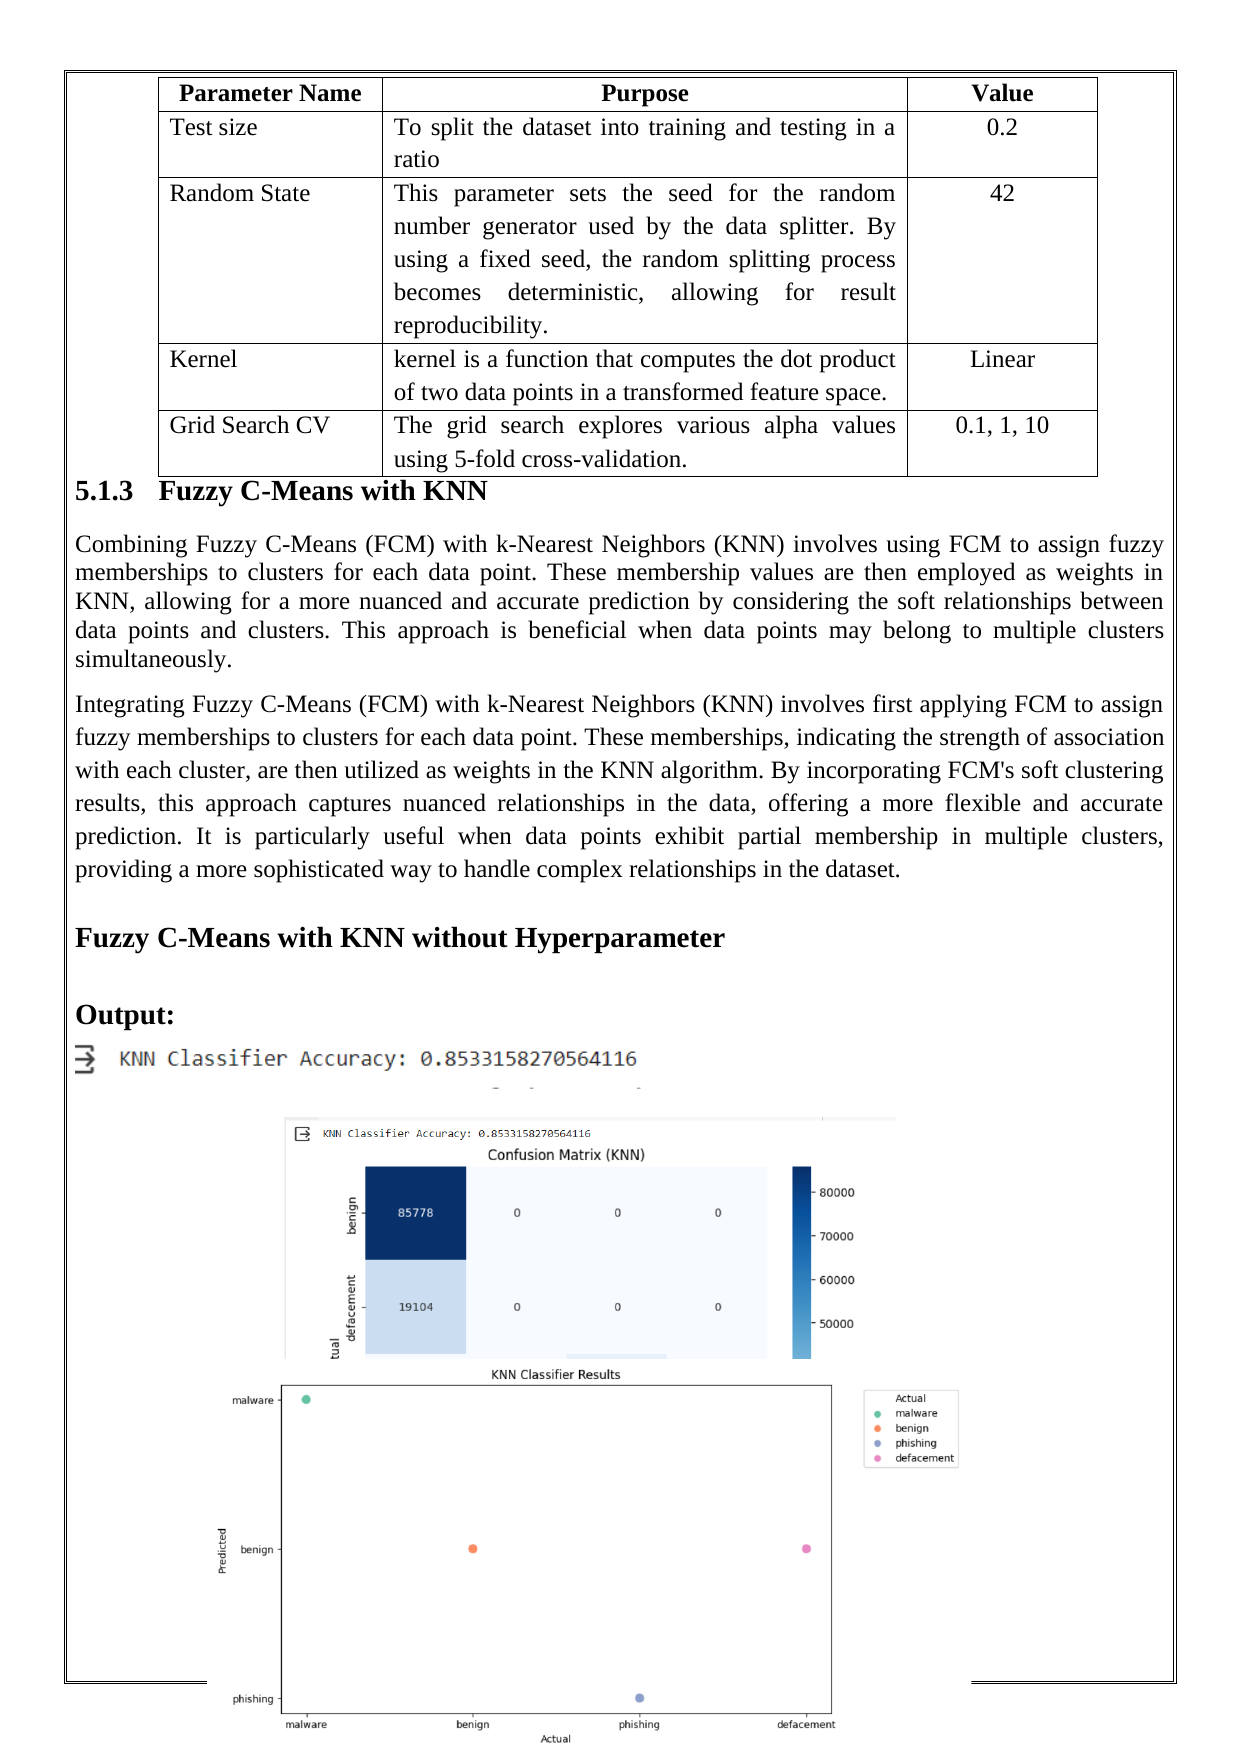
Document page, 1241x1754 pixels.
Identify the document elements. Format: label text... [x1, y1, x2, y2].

text Combining Fuzzy C-Means (FCM) with k-Nearest Neighbors (KNN) involves using FCM to assign fuzzy memberships to clusters for each data point. These membership values are then employed as weights in KNN, allowing for a more nuanced and accurate prediction by considering the soft relationships between data points and clusters. This approach is beneficial when data points may belong to multiple clusters simultaneously. [75, 529, 1165, 672]
table_cell Random State [159, 178, 382, 343]
list Fuzzy C-Means with KNN [75, 473, 1165, 506]
table_cell This parameter sets the seed for the random number generator used by the data splitter. By using a fixed seed, the random splitting process becomes deterministic, allowing for result reproducibility. [383, 178, 907, 343]
table_cell To split the dataset into training and testing in a ratio [383, 112, 907, 177]
table_header Parameter Name [159, 78, 382, 111]
table_cell Grid Search CV [159, 411, 382, 476]
list Fuzzy C-Means with KNN without Hyperparameter [75, 920, 1165, 954]
table_header Purpose [383, 78, 907, 111]
table_cell Kernel [159, 344, 382, 409]
list Output: [75, 997, 1165, 1031]
table_cell 42 [908, 178, 1097, 343]
table_cell The grid search explores various alpha values using 5-fold cross-validation. [383, 411, 907, 476]
picture [75, 1036, 661, 1089]
table_header Value [908, 78, 1097, 111]
table_cell Linear [908, 344, 1097, 409]
table_cell Test size [159, 112, 382, 177]
table_cell 0.1, 1, 10 [908, 411, 1097, 476]
table_cell kernel is a function that computes the dot product of two data points in a transformed feature space. [383, 344, 907, 409]
list Integrating Fuzzy C-Means (FCM) with k-Nearest Neighbors (KNN) involves first applying FCM to assign fuzzy memberships to clusters for each data point. These memberships, indicating the strength of association with each cluster, are then utilized as weights in the KNN algorithm. By incorporating FCM's soft clustering results, this approach captures nuanced relationships in the data, offering a more flexible and accurate prediction. It is particularly useful when data points exhibit partial membership in multiple clusters, providing a more sophisticated way to handle complex relationships in the dataset. [75, 689, 1165, 883]
picture [206, 1117, 975, 1754]
table_cell 0.2 [908, 112, 1097, 177]
